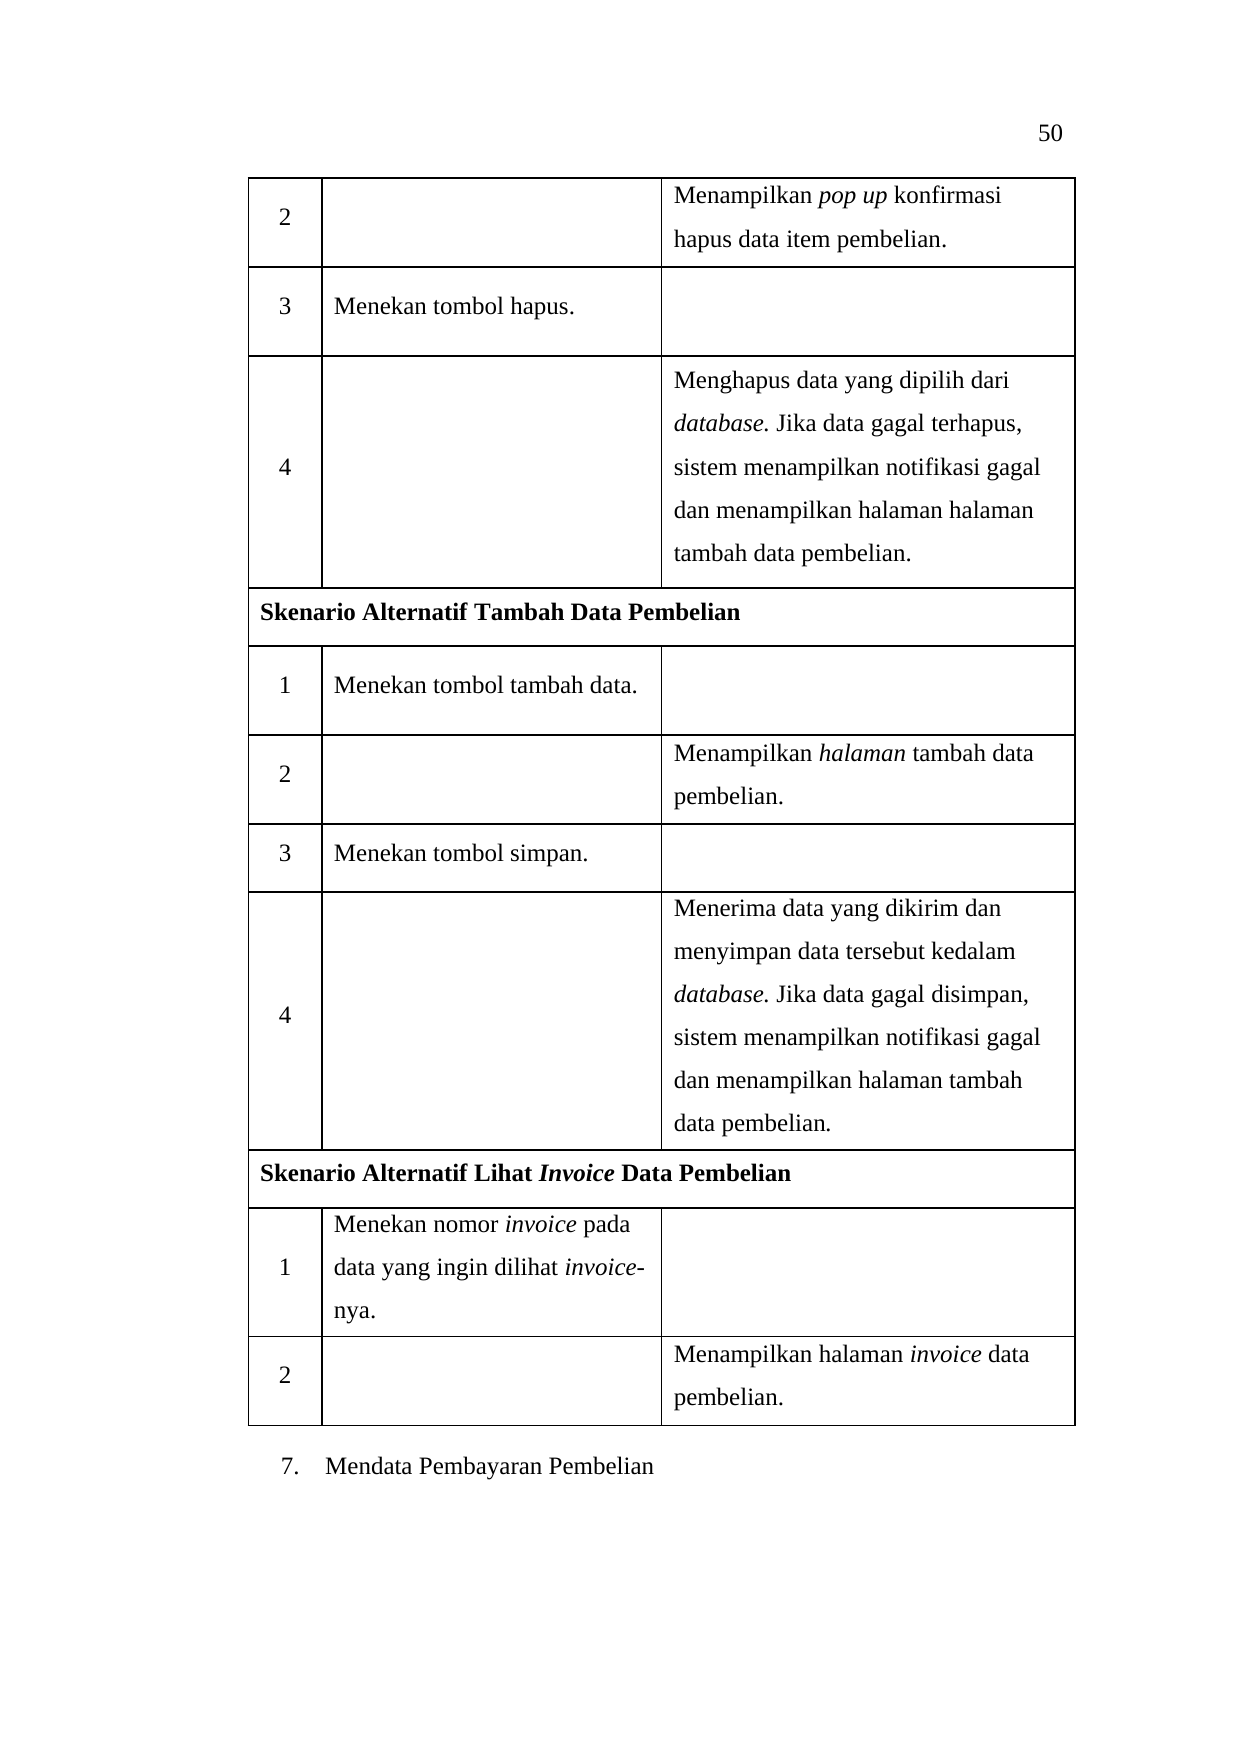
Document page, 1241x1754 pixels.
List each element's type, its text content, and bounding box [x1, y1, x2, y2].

table_cell [662, 268, 1074, 355]
table_cell 2 [249, 736, 321, 823]
table_cell [323, 179, 661, 266]
table_cell Skenario Alternatif Tambah Data Pembelian [249, 589, 1074, 645]
table_cell Menampilkan halaman tambah data pembelian. [662, 736, 1074, 823]
table_cell 1 [249, 647, 321, 734]
table_cell [323, 1337, 661, 1425]
table_cell 2 [249, 1337, 321, 1425]
table_cell 2 [249, 179, 321, 266]
table_cell Menghapus data yang dipilih dari database. Jika data gagal terhapus, sistem menampilkan notifikasi gagal dan menampilkan halaman halaman tambah data pembelian. [662, 357, 1074, 587]
table_cell [323, 893, 661, 1149]
table_cell Skenario Alternatif Lihat Invoice Data Pembelian [249, 1151, 1074, 1207]
table_cell Menampilkan halaman invoice data pembelian. [662, 1337, 1074, 1425]
table_cell 4 [249, 893, 321, 1149]
table_cell 1 [249, 1209, 321, 1336]
table_cell [323, 736, 661, 823]
list Mendata Pembayaran Pembelian [281, 1451, 1063, 1479]
table_cell Menekan tombol hapus. [323, 268, 661, 355]
table_cell Menekan tombol simpan. [323, 825, 661, 891]
table_cell Menekan nomor invoice pada data yang ingin dilihat invoice-nya. [323, 1209, 661, 1336]
table_cell 4 [249, 357, 321, 587]
table_cell 3 [249, 268, 321, 355]
table_cell Menampilkan pop up konfirmasi hapus data item pembelian. [662, 179, 1074, 266]
table_cell Menekan tombol tambah data. [323, 647, 661, 734]
table_cell Menerima data yang dikirim dan menyimpan data tersebut kedalam database. Jika data gagal disimpan, sistem menampilkan notifikasi gagal dan menampilkan halaman tambah data pembelian. [662, 893, 1074, 1149]
table_cell [662, 1209, 1074, 1336]
table_cell 3 [249, 825, 321, 891]
table_cell [323, 357, 661, 587]
table_cell [662, 647, 1074, 734]
table_cell [662, 825, 1074, 891]
